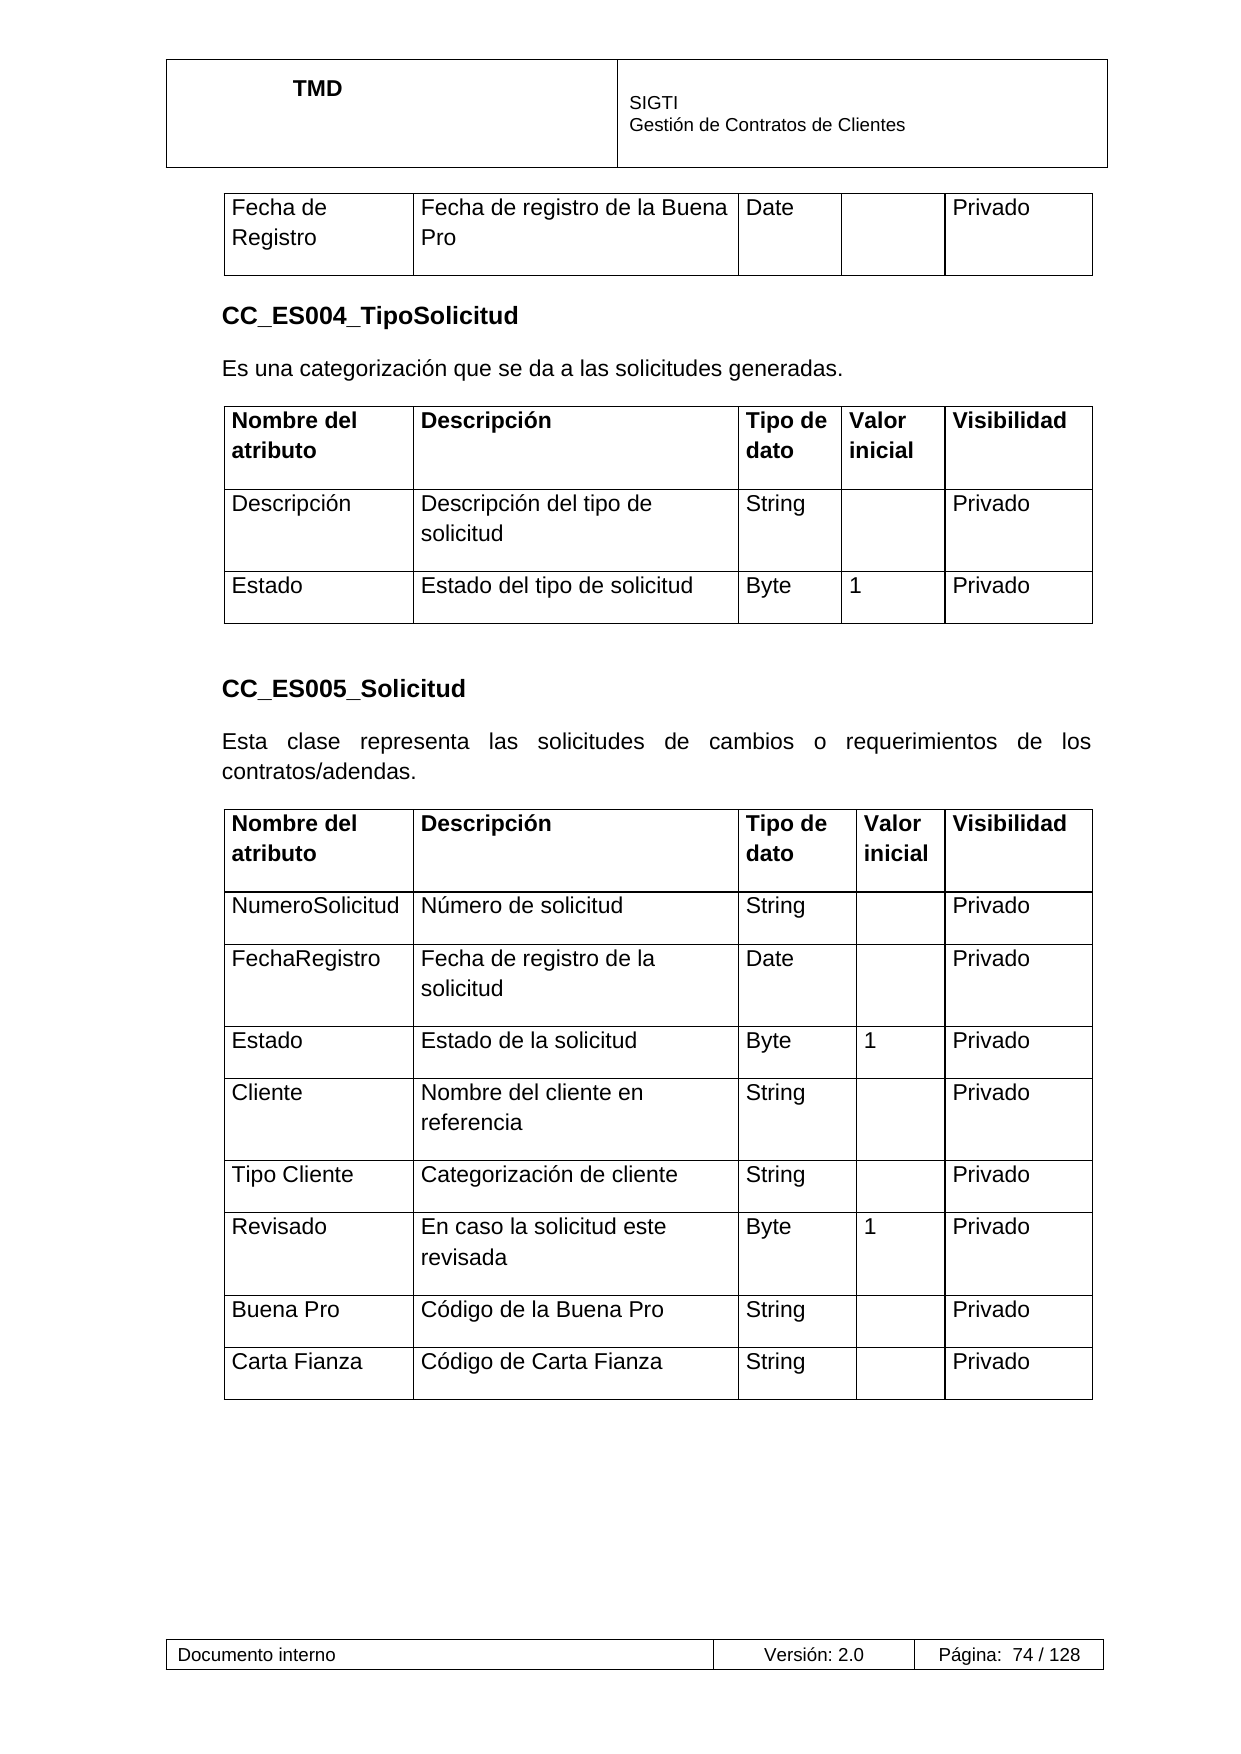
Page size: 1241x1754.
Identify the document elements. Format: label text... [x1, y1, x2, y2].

table_cell Privado [946, 1348, 1092, 1399]
table_cell String [739, 1161, 856, 1212]
table_cell Estado [225, 1027, 413, 1078]
table_cell Tipo Cliente [225, 1161, 413, 1212]
table_cell String [739, 1348, 856, 1399]
table_cell Privado [946, 893, 1092, 943]
table_header Valor inicial [857, 810, 944, 891]
table_header Tipo de dato [739, 810, 856, 891]
table_cell String [739, 1079, 856, 1160]
table_cell [857, 1161, 944, 1212]
table_cell Privado [946, 490, 1092, 571]
table_cell Descripción del tipo de solicitud [414, 490, 738, 571]
table_cell Código de Carta Fianza [414, 1348, 738, 1399]
table_cell Estado [225, 572, 413, 623]
table_cell Privado [946, 1296, 1092, 1347]
table_cell [857, 945, 944, 1026]
table_cell String [739, 490, 841, 571]
table_cell Revisado [225, 1213, 413, 1294]
table_cell Número de solicitud [414, 893, 738, 943]
table_cell Privado [946, 194, 1092, 275]
table_cell String [739, 893, 856, 943]
table_header Valor inicial [842, 407, 944, 488]
table_cell 1 [842, 572, 944, 623]
table_cell En caso la solicitud este revisada [414, 1213, 738, 1294]
table_cell [857, 1079, 944, 1160]
list CC_ES005_Solicitud [222, 674, 1092, 703]
table_cell Fecha de registro de la solicitud [414, 945, 738, 1026]
table_cell 1 [857, 1027, 944, 1078]
table_cell String [739, 1296, 856, 1347]
table_cell [857, 1348, 944, 1399]
table_cell Nombre del cliente en referencia [414, 1079, 738, 1160]
table_header Nombre del atributo [225, 407, 413, 488]
table_cell Estado de la solicitud [414, 1027, 738, 1078]
list Es una categorización que se da a las solicitudes generadas. [222, 355, 1092, 382]
table_cell Código de la Buena Pro [414, 1296, 738, 1347]
table_cell FechaRegistro [225, 945, 413, 1026]
table_cell 1 [857, 1213, 944, 1294]
table_cell Descripción [225, 490, 413, 571]
table_header Tipo de dato [739, 407, 841, 488]
table_header Visibilidad [946, 407, 1092, 488]
table_cell Byte [739, 1213, 856, 1294]
table_cell [857, 1296, 944, 1347]
table_header Descripción [414, 407, 738, 488]
table_cell Estado del tipo de solicitud [414, 572, 738, 623]
table_cell Cliente [225, 1079, 413, 1160]
table_header Descripción [414, 810, 738, 891]
table_cell [842, 490, 944, 571]
table_cell Byte [739, 1027, 856, 1078]
table_cell Byte [739, 572, 841, 623]
table_cell Fecha de Registro [225, 194, 413, 275]
table_cell Categorización de cliente [414, 1161, 738, 1212]
table_cell Privado [946, 1213, 1092, 1294]
table_cell Privado [946, 1079, 1092, 1160]
table_cell Date [739, 194, 841, 275]
table_cell [842, 194, 944, 275]
table_cell Privado [946, 1027, 1092, 1078]
table_cell Fecha de registro de la Buena Pro [414, 194, 738, 275]
table_cell NumeroSolicitud [225, 893, 413, 943]
list CC_ES004_TipoSolicitud [222, 301, 1092, 330]
table_cell Privado [946, 1161, 1092, 1212]
table_header Nombre del atributo [225, 810, 413, 891]
table_cell Carta Fianza [225, 1348, 413, 1399]
table_cell Privado [946, 572, 1092, 623]
table_cell Buena Pro [225, 1296, 413, 1347]
table_cell Privado [946, 945, 1092, 1026]
list Esta clase representa las solicitudes de cambios o requerimientos de los contratos/adendas. [222, 728, 1092, 784]
table_cell Date [739, 945, 856, 1026]
table_header Visibilidad [946, 810, 1092, 891]
table_cell [857, 893, 944, 943]
